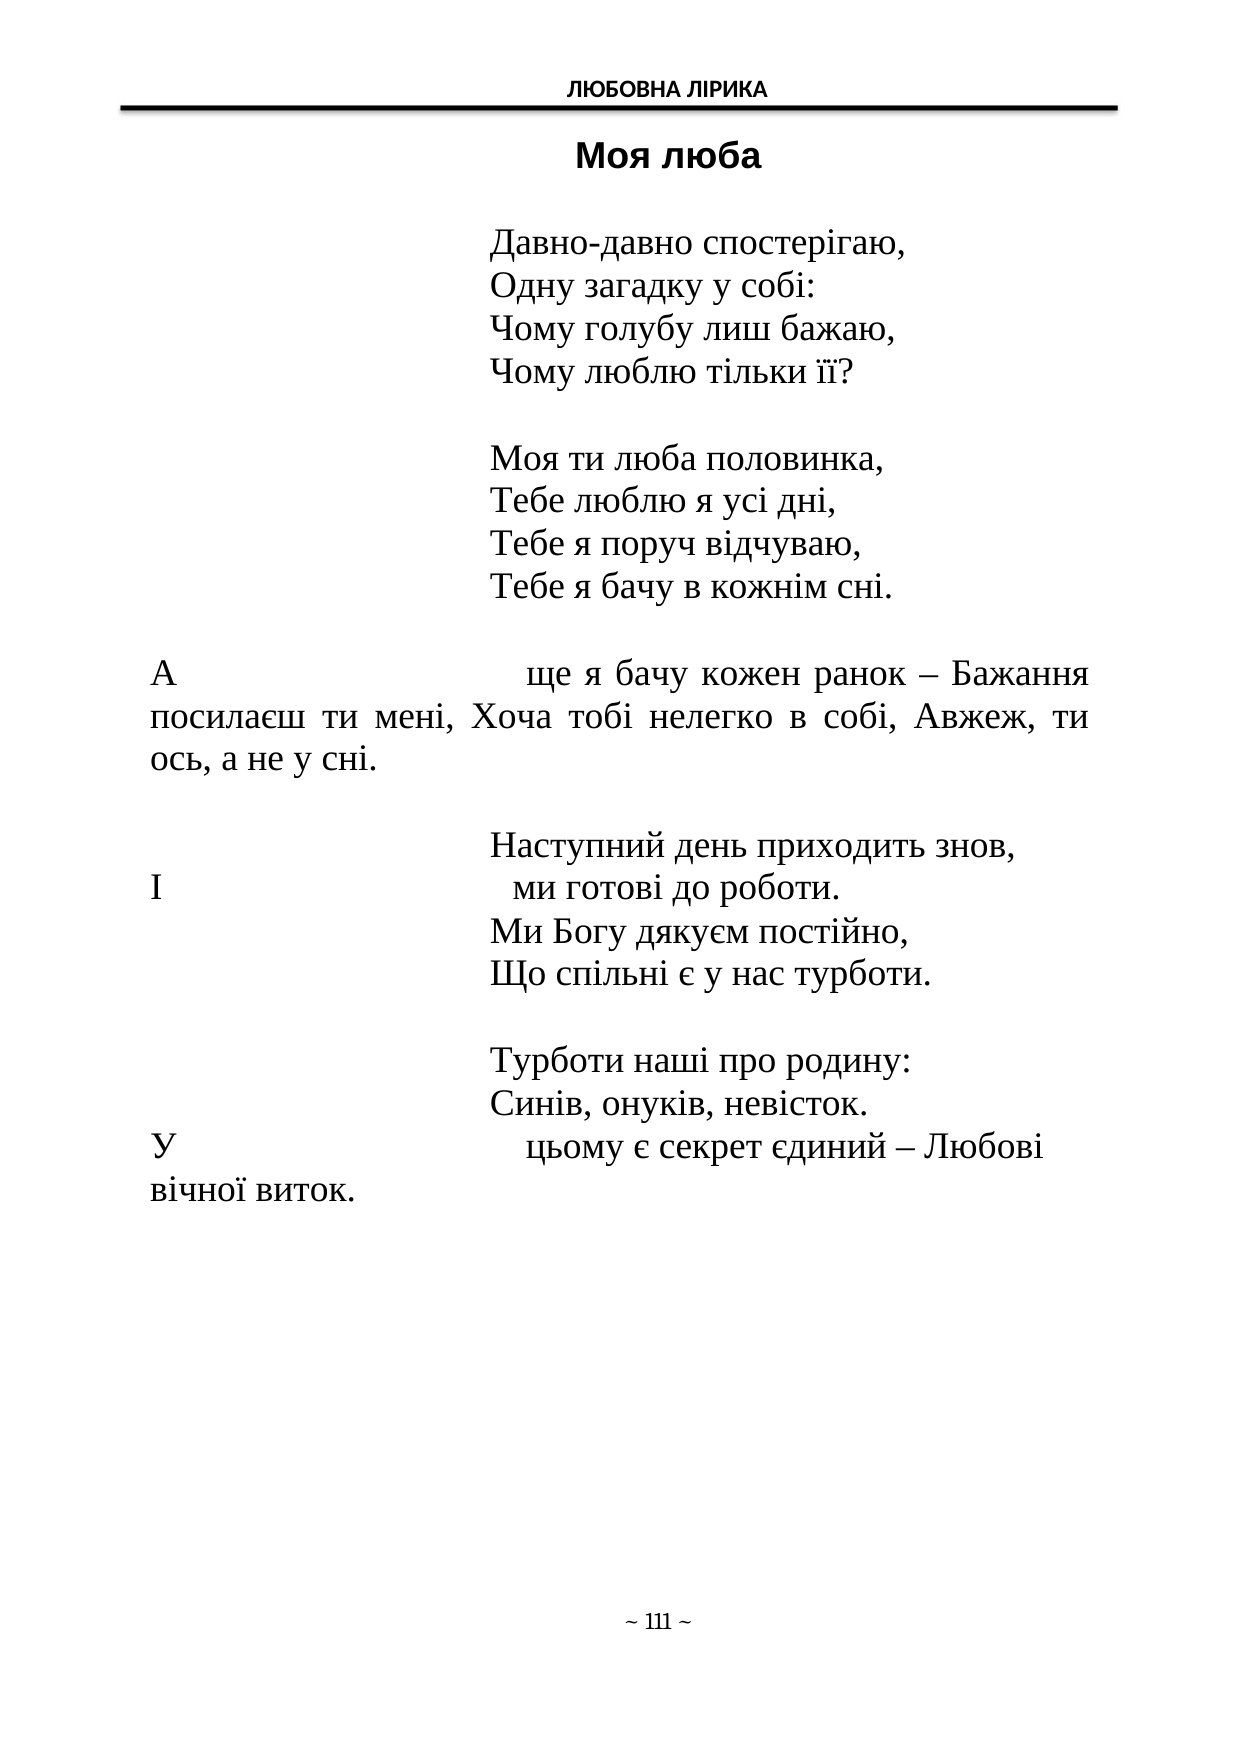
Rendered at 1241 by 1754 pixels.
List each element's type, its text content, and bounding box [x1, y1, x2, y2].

list ми готові до роботи. [150, 866, 1090, 908]
text Ми Богу дякуєм постійно, Що спільні є у нас турботи. [489, 910, 933, 994]
text Чому люблю тільки її? [489, 349, 1090, 392]
text ~ 111 ~ [623, 1608, 1090, 1636]
text Тебе я поруч відчуваю, [489, 521, 1090, 564]
list цьому є секрет єдиний – Любові вічної виток. [150, 1125, 1090, 1210]
text Моя ти люба половинка, [489, 435, 1090, 478]
text Наступний день приходить знов, [489, 822, 1090, 866]
text Синів, онуків, невісток. [489, 1080, 1090, 1123]
text Чому голубу лиш бажаю, [489, 306, 1090, 348]
text Турботи наші про родину: [489, 1037, 1090, 1080]
list ще я бачу кожен ранок – Бажання посилаєш ти мені, Хоча тобі нелегко в собі, Авжеж, ти ось, а не у сні. [150, 652, 1090, 779]
text Тебе я бачу в кожнім сні. [489, 564, 1090, 607]
picture [113, 101, 1124, 120]
text Давно-давно спостерігаю, [489, 219, 1090, 263]
text Одну загадку у собі: [489, 263, 1090, 306]
text Тебе люблю я усі дні, [489, 478, 1090, 521]
text ЛЮБОВНА ЛІРИКА [567, 73, 1090, 104]
text Моя люба [575, 133, 1090, 177]
